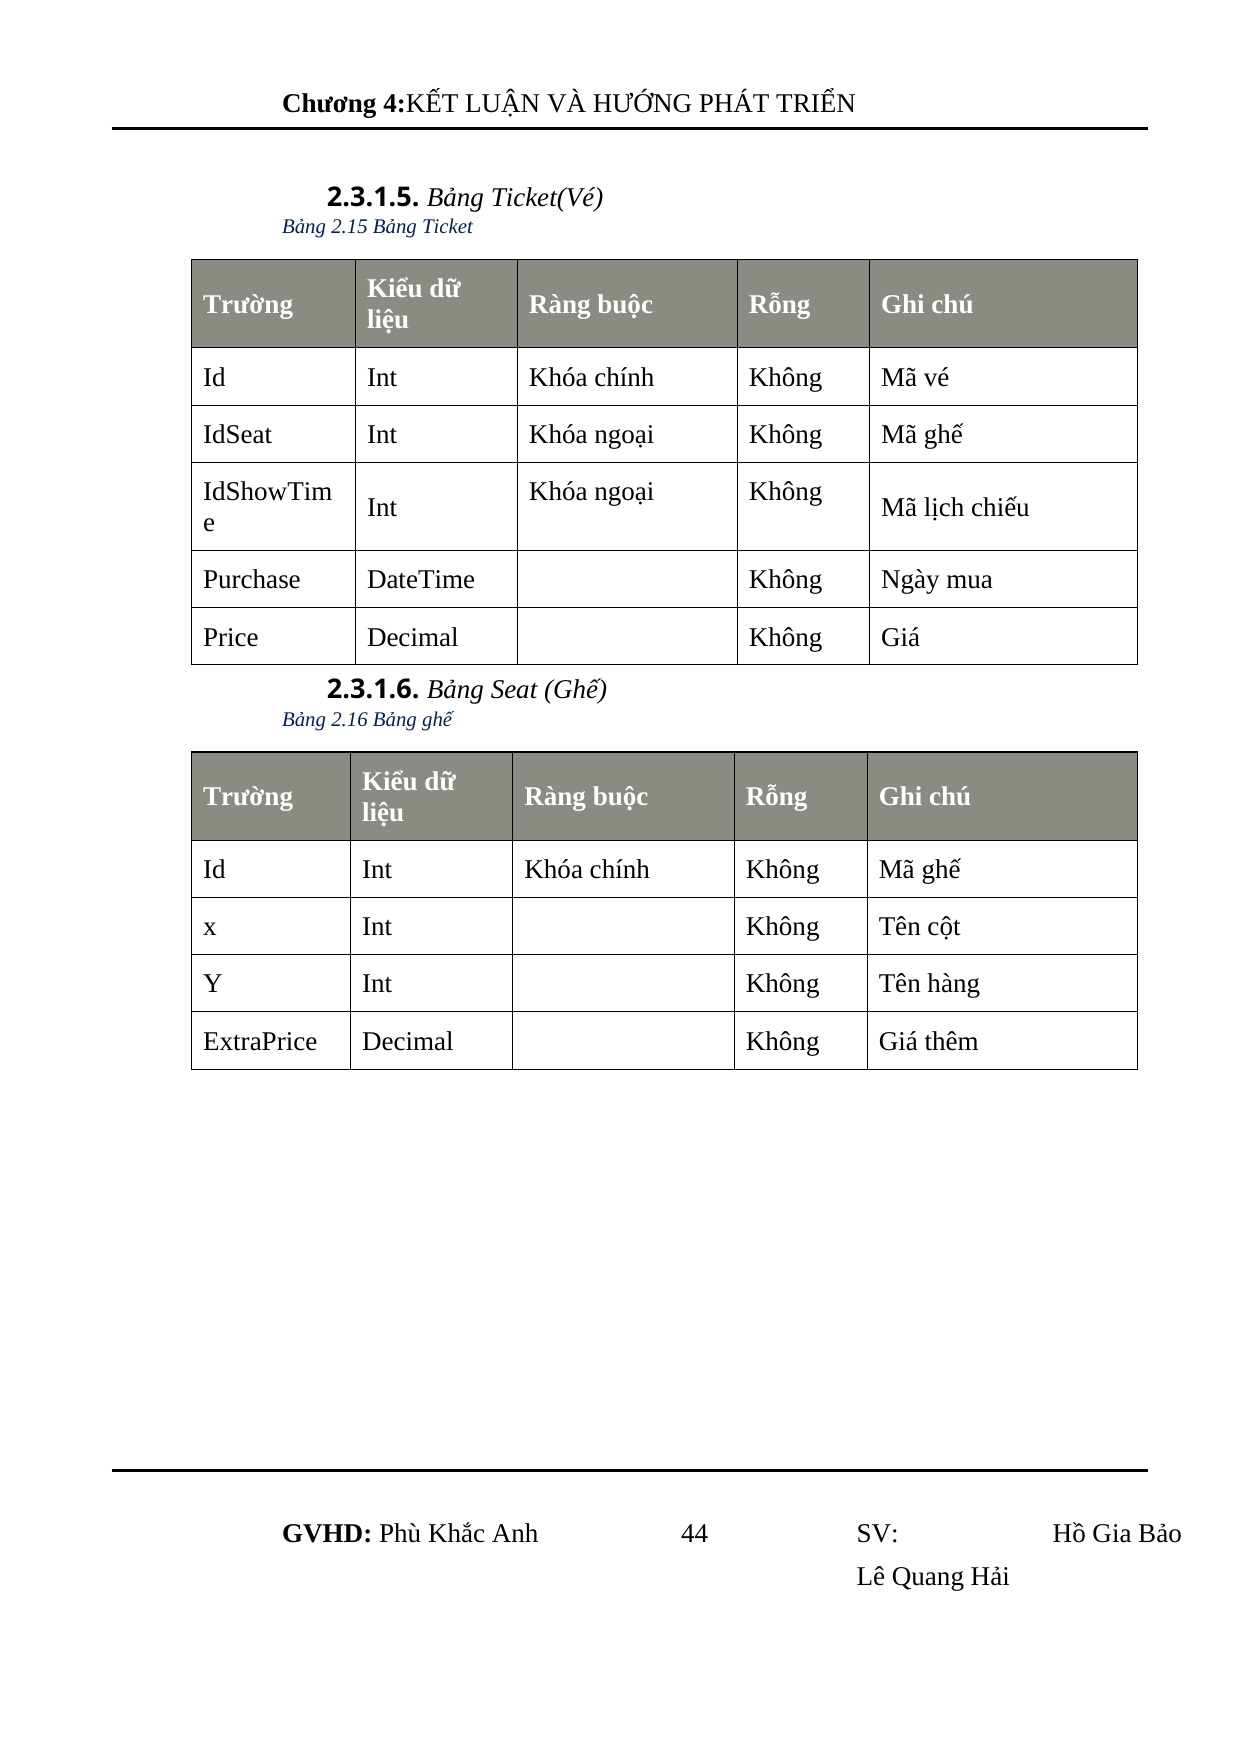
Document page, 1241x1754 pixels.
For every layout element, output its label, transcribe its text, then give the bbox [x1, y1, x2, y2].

table_cell Không [738, 608, 869, 664]
table_cell Id [192, 348, 355, 404]
table_cell Giá thêm [868, 1012, 1137, 1068]
table_cell Mã lịch chiếu [870, 463, 1137, 550]
table_cell Decimal [356, 608, 517, 664]
table_cell [513, 898, 734, 954]
table_header Rỗng [738, 260, 869, 347]
table_cell Int [351, 841, 512, 897]
table_header Ràng buộc [513, 753, 734, 840]
table_cell ExtraPrice [192, 1012, 350, 1068]
table_cell Mã vé [870, 348, 1137, 404]
table_cell Không [735, 898, 867, 954]
table_cell Giá [870, 608, 1137, 664]
table_header Kiểu dữ liệu [356, 260, 517, 347]
table_cell Int [351, 955, 512, 1011]
table_cell Purchase [192, 551, 355, 607]
table_cell Price [192, 608, 355, 664]
table_cell Int [356, 348, 517, 404]
table_cell Không [738, 463, 869, 550]
table_cell Int [356, 406, 517, 462]
table_cell Tên hàng [868, 955, 1137, 1011]
table_cell Không [735, 1012, 867, 1068]
table_cell Mã ghế [868, 841, 1137, 897]
table_header Kiểu dữ liệu [351, 753, 512, 840]
table_cell Không [738, 551, 869, 607]
table_cell Không [738, 348, 869, 404]
table_cell Khóa ngoại [518, 463, 737, 550]
table_cell [518, 551, 737, 607]
table_cell [518, 608, 737, 664]
subtitle Bảng Ticket(Vé) [327, 177, 1122, 214]
table_cell Khóa chính [513, 841, 734, 897]
subtitle Bảng Seat (Ghế) [327, 669, 1122, 706]
table_cell Không [735, 955, 867, 1011]
table_header Ghi chú [868, 753, 1137, 840]
table_cell Int [356, 463, 517, 550]
table_cell DateTime [356, 551, 517, 607]
table_cell Ngày mua [870, 551, 1137, 607]
table_cell x [192, 898, 350, 954]
table_cell Khóa chính [518, 348, 737, 404]
table_cell Int [351, 898, 512, 954]
table_cell Khóa ngoại [518, 406, 737, 462]
table_cell Tên cột [868, 898, 1137, 954]
table_cell Id [192, 841, 350, 897]
table_header Ràng buộc [518, 260, 737, 347]
table_header Trường [192, 260, 355, 347]
table_cell Không [738, 406, 869, 462]
table_cell IdShowTime [192, 463, 355, 550]
table_cell [513, 955, 734, 1011]
table_cell [513, 1012, 734, 1068]
table_cell Không [735, 841, 867, 897]
table_cell Y [192, 955, 350, 1011]
table_header Ghi chú [870, 260, 1137, 347]
table_cell Mã ghế [870, 406, 1137, 462]
table_cell Decimal [351, 1012, 512, 1068]
table_cell IdSeat [192, 406, 355, 462]
table_header Trường [192, 753, 350, 840]
table_header Rỗng [735, 753, 867, 840]
